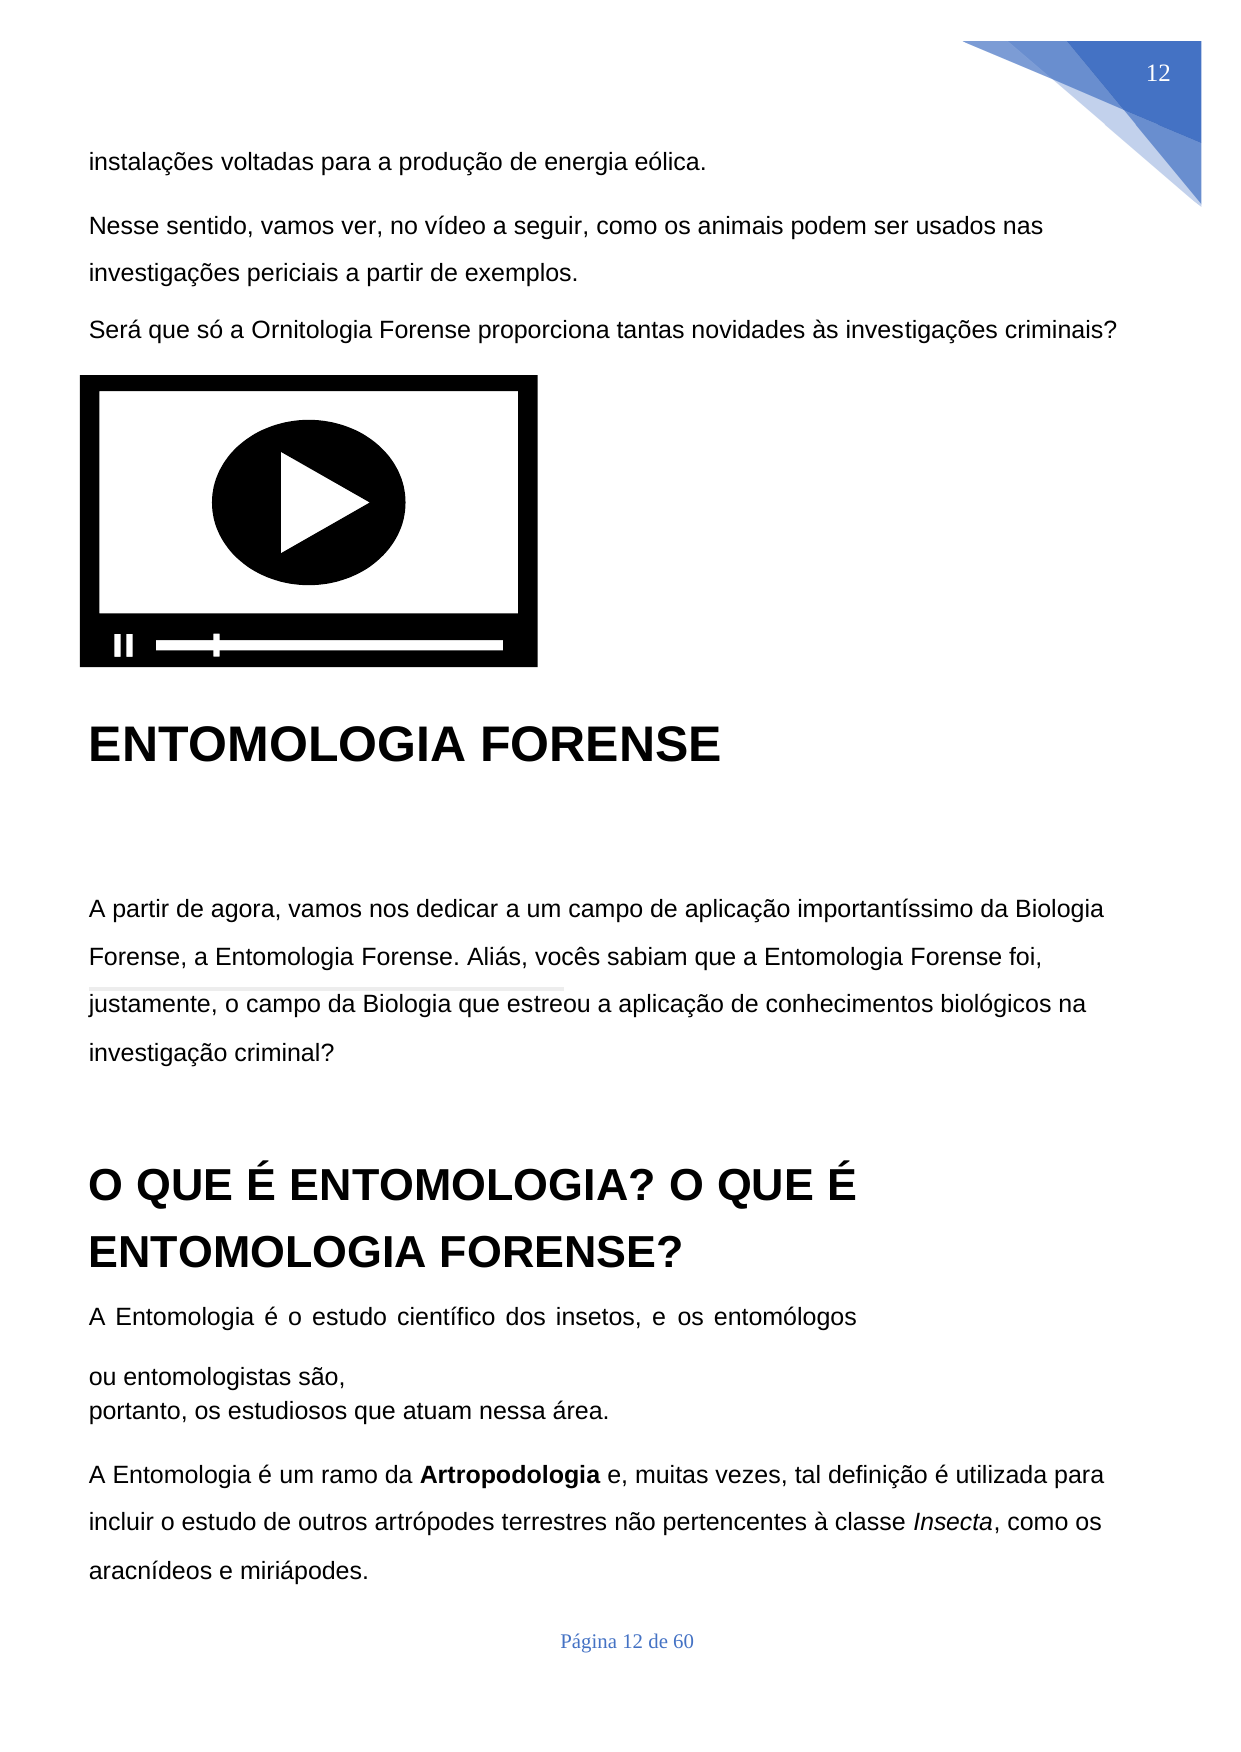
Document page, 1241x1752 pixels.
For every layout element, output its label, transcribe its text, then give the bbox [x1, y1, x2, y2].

text ENTOMOLOGIA FORENSE [88, 716, 1165, 773]
text justamente, o campo da Biologia que estreou a aplicação de conhecimentos biológicos na [88, 989, 1165, 1018]
text incluir o estudo de outros artrópodes terrestres não pertencentes à classe Insecta, como os [88, 1508, 1165, 1536]
text A Entomologia é o estudo científico dos insetos, e os entomólogos ou entomologistas são, [88, 1279, 857, 1397]
text A partir de agora, vamos nos dedicar a um campo de aplicação importantíssimo da Biologia [88, 894, 1165, 923]
text instalações voltadas para a produção de energia eólica. [88, 148, 1165, 176]
text Forense, a Entomologia Forense. Aliás, vocês sabiam que a Entomologia Forense foi, [88, 943, 1165, 971]
text O QUE É ENTOMOLOGIA? O QUE É ENTOMOLOGIA FORENSE? [88, 1160, 857, 1278]
text portanto, os estudiosos que atuam nessa área. [88, 1397, 1165, 1426]
text aracnídeos e miriápodes. [88, 1556, 1165, 1585]
picture [962, 41, 1202, 207]
text Será que só a Ornitologia Forense proporciona tantas novidades às investigações criminais? [88, 316, 1165, 344]
text A Entomologia é um ramo da Artropodologia e, muitas vezes, tal definição é utilizada para [88, 1461, 1165, 1489]
text investigações periciais a partir de exemplos. [88, 258, 1165, 287]
text investigação criminal? [88, 1038, 1165, 1067]
text Nesse sentido, vamos ver, no vídeo a seguir, como os animais podem ser usados nas [88, 212, 1165, 240]
